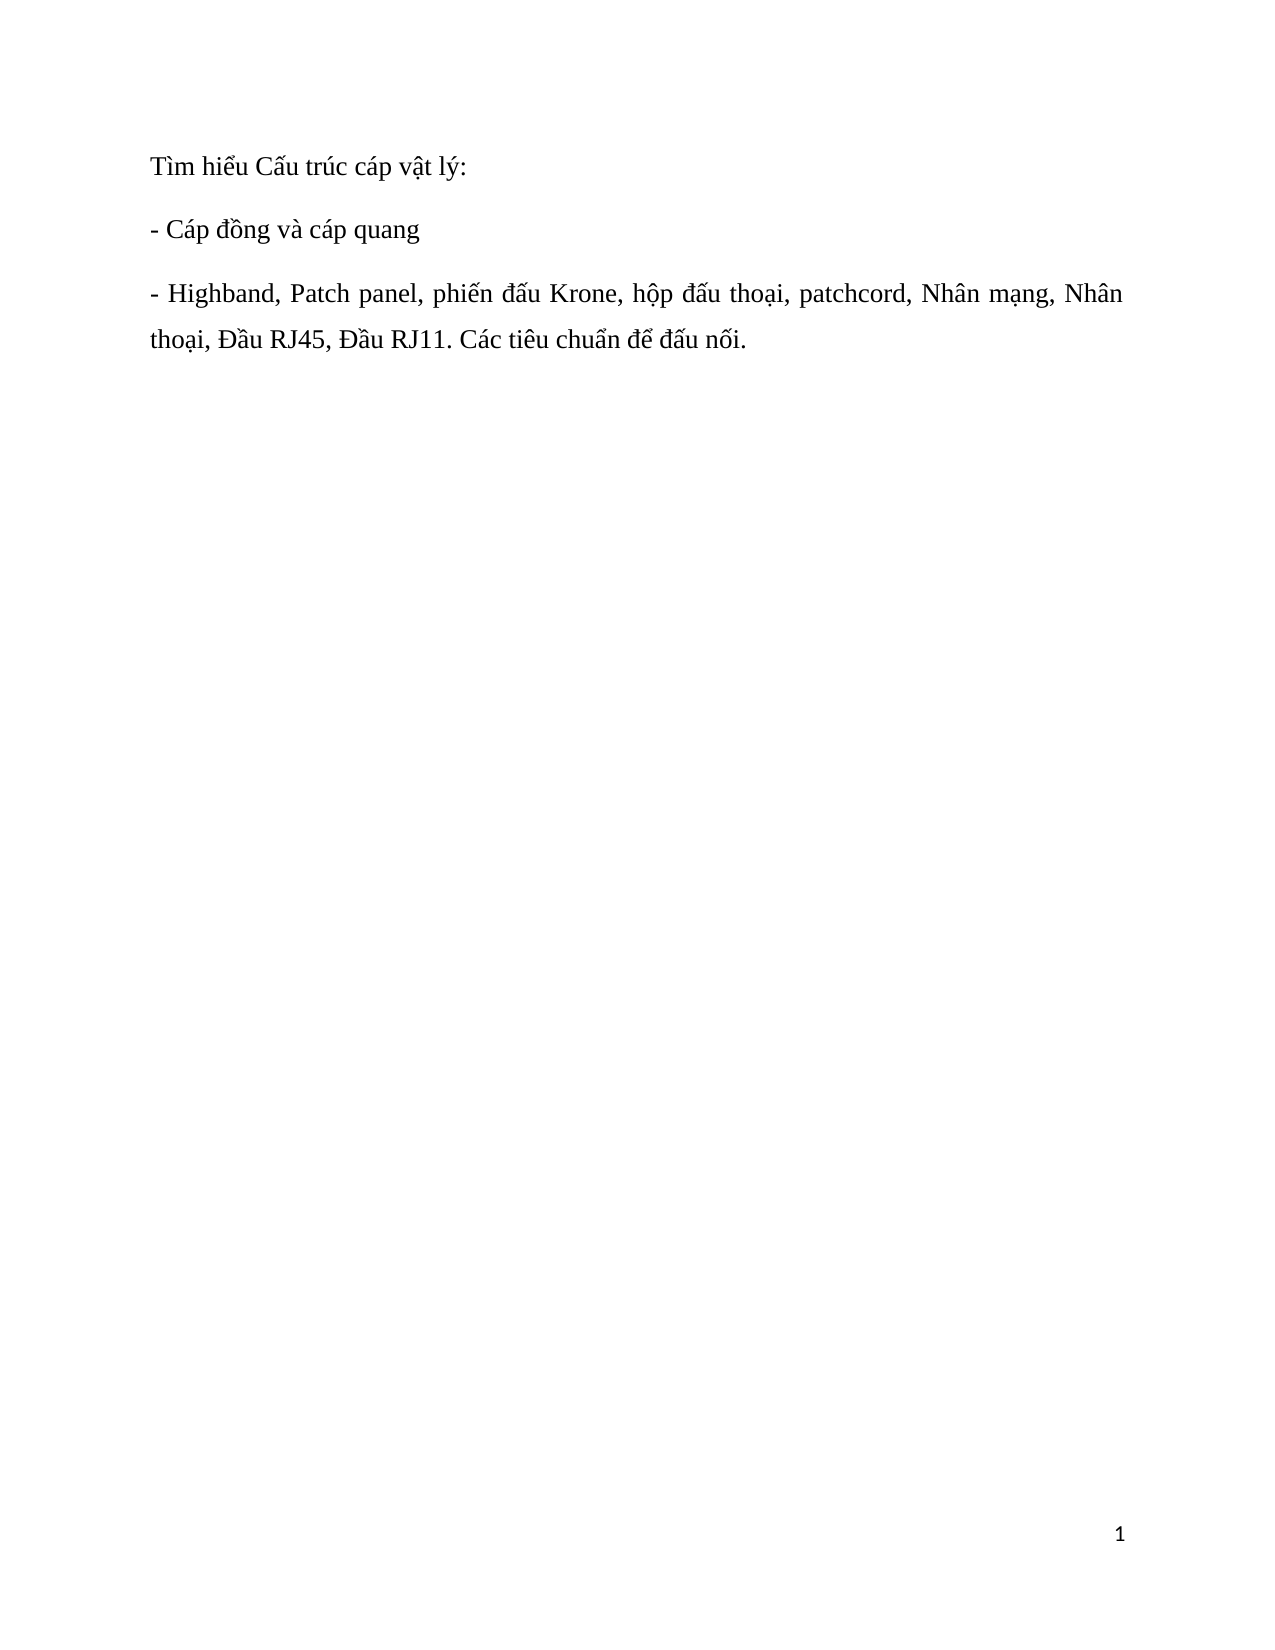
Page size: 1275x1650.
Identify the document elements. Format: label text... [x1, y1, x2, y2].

text - Highband, Patch panel, phiến đấu Krone, hộp đấu thoại, patchcord, Nhân mạng, Nhân thoại, Đầu RJ45, Đầu RJ11. Các tiêu chuẩn để đấu nối. [150, 277, 1125, 354]
text - Cáp đồng và cáp quang [150, 213, 1125, 244]
text Tìm hiểu Cấu trúc cáp vật lý: [150, 150, 1125, 181]
